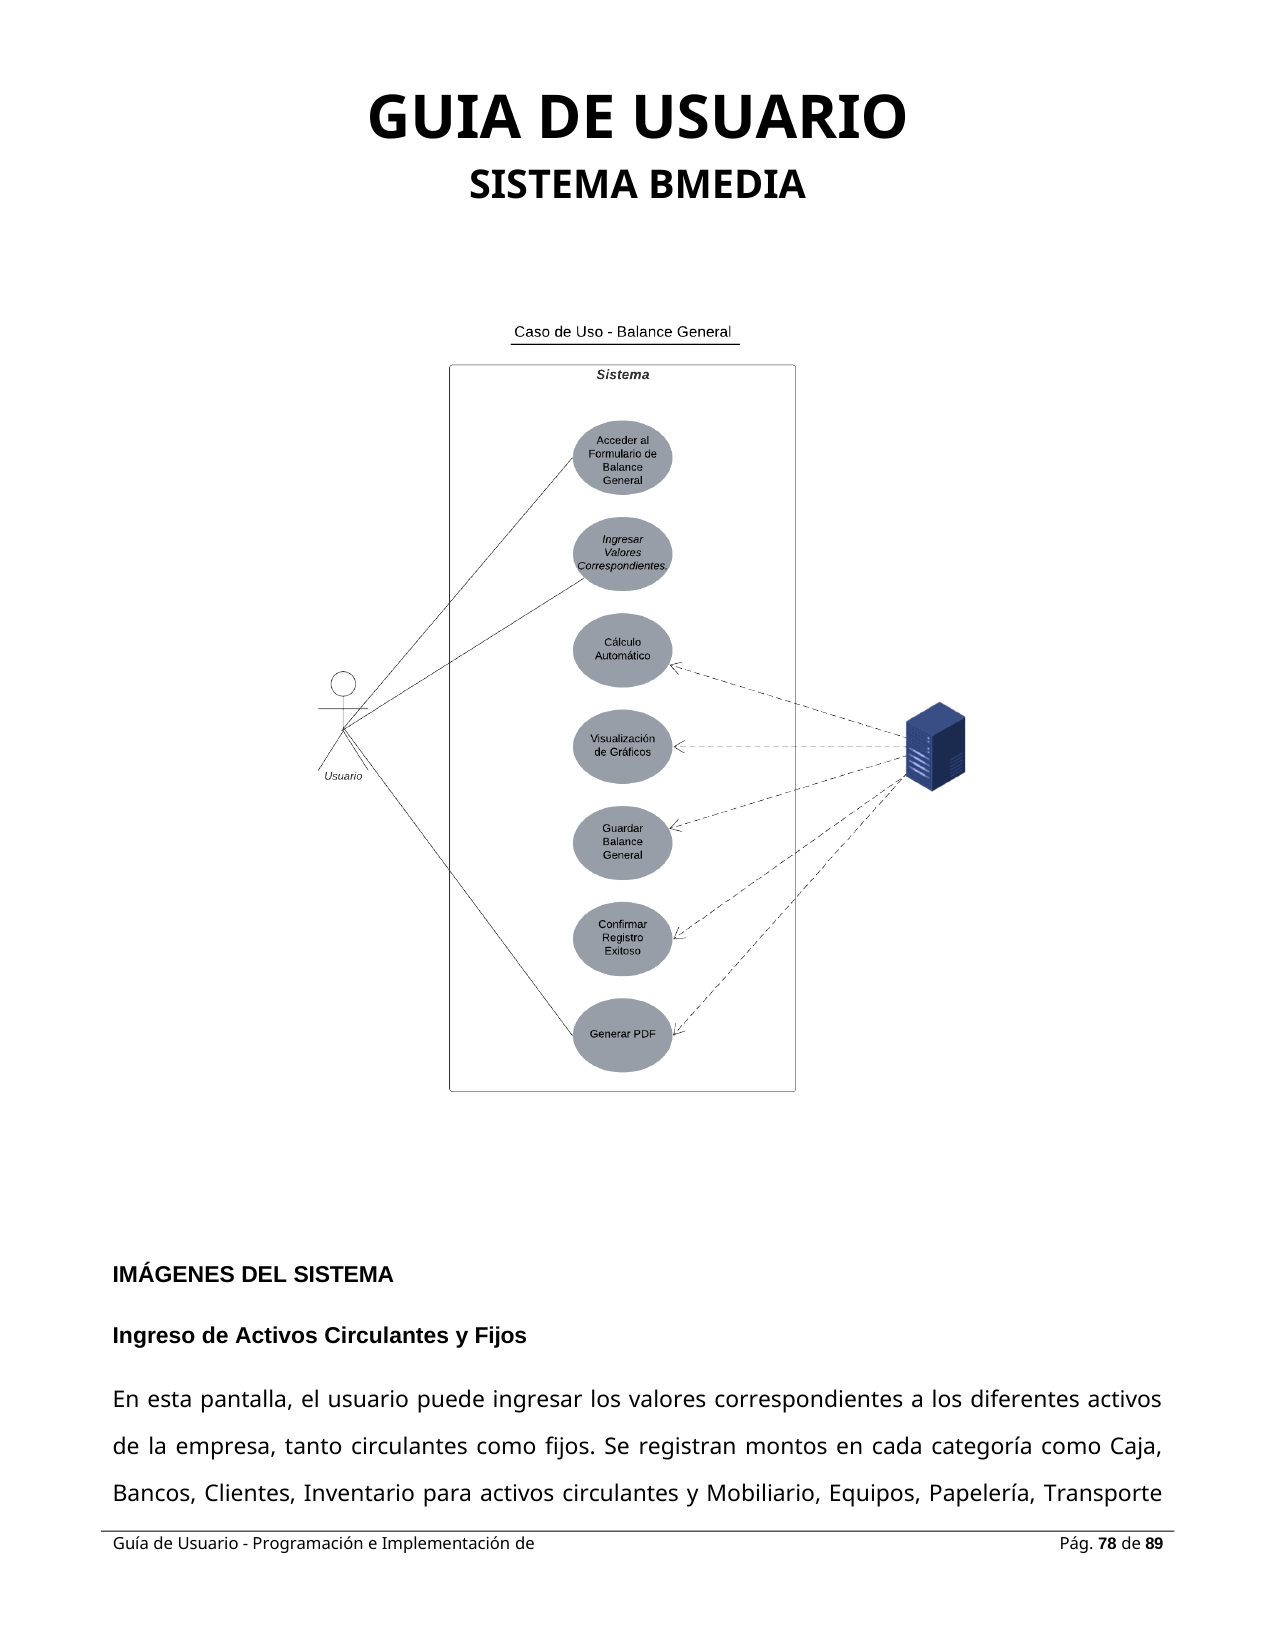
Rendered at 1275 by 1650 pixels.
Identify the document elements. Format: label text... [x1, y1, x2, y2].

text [112, 1383, 1164, 1508]
subtitle IMÁGENES DEL SISTEMA [112, 1261, 1175, 1288]
picture [317, 325, 966, 1092]
subtitle Ingreso de Activos Circulantes y Fijos [112, 1322, 1175, 1348]
